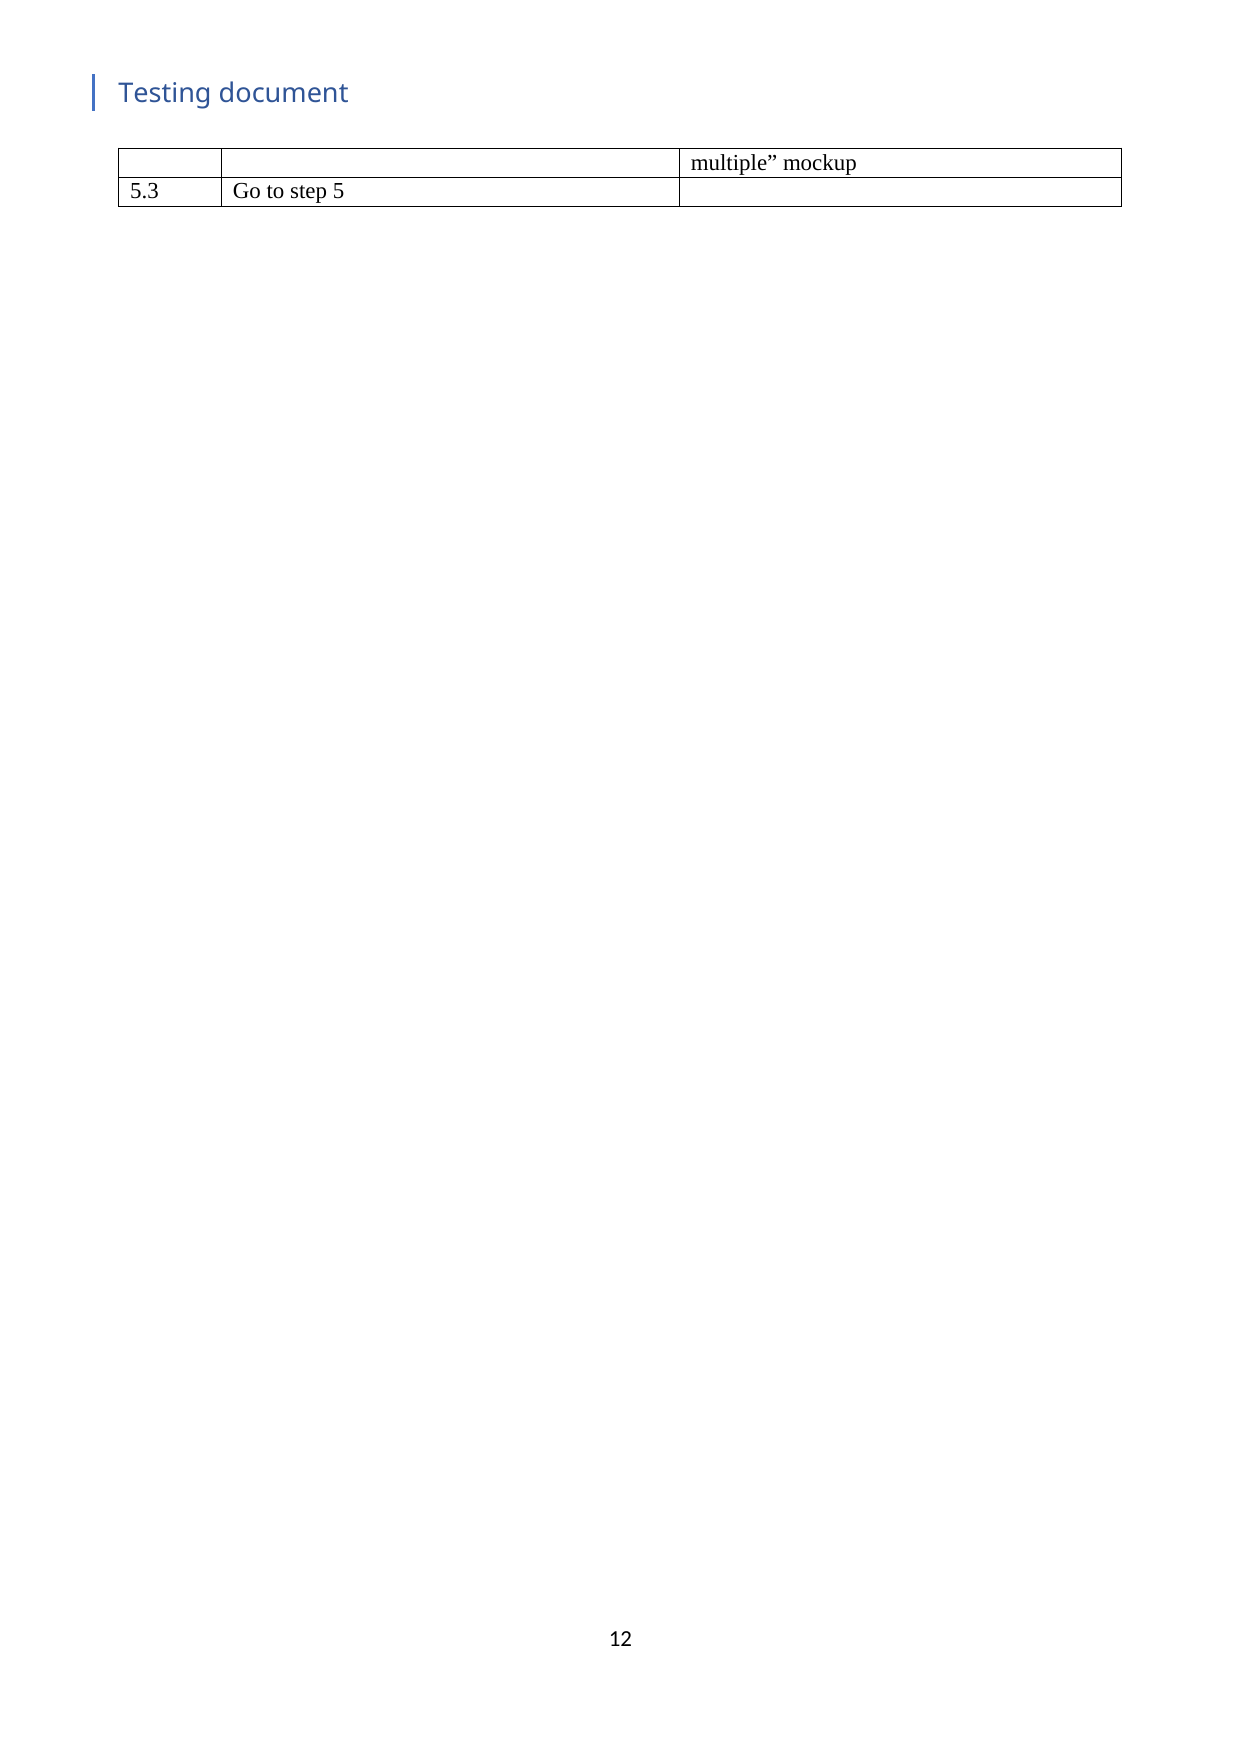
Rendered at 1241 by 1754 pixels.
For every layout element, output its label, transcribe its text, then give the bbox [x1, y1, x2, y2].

table_cell [222, 149, 679, 177]
table_cell [680, 178, 1121, 206]
table_cell 5.3 [119, 178, 221, 206]
table_cell 4.3 [119, 149, 221, 177]
table_cell Go to step 5 [222, 178, 679, 206]
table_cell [680, 149, 1121, 177]
